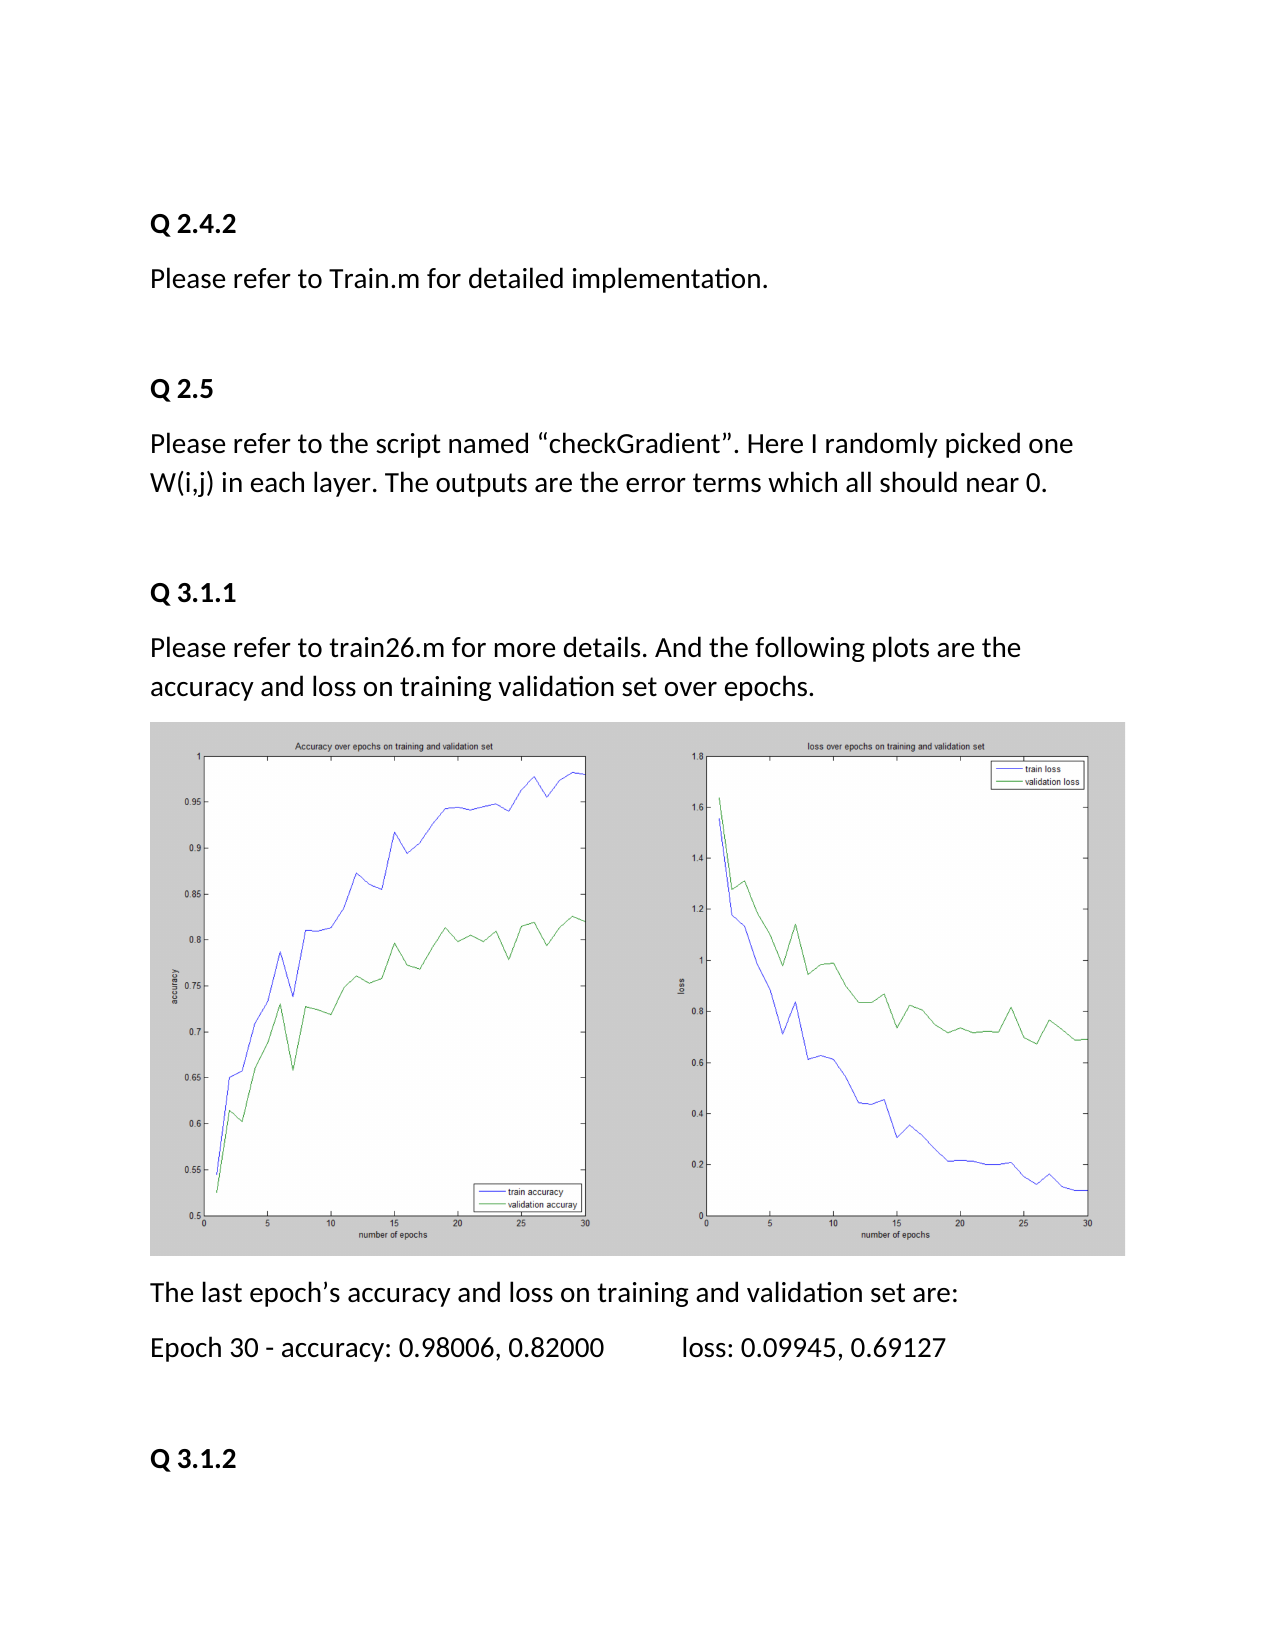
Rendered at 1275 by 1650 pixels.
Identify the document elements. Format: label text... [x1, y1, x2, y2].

text The last epoch’s accuracy and loss on training and validation set are: [150, 1274, 1125, 1310]
text Epoch 30 - accuracy: 0.98006, 0.82000 loss: 0.09945, 0.69127 [150, 1329, 1125, 1365]
text Q 2.4.2 [150, 205, 1125, 241]
text Please refer to the script named “checkGradient”. Here I randomly picked one W(i,j) in each layer. The outputs are the error terms which all should near 0. [150, 426, 1125, 499]
text Q 2.5 [150, 370, 1125, 406]
text Q 3.1.2 [150, 1440, 1125, 1475]
text Please refer to train26.m for more details. And the following plots are the accuracy and loss on training validation set over epochs. [150, 629, 1125, 703]
picture [150, 722, 1125, 1256]
text Q 3.1.1 [150, 574, 1125, 610]
text Please refer to Train.m for detailed implementation. [150, 260, 1125, 296]
